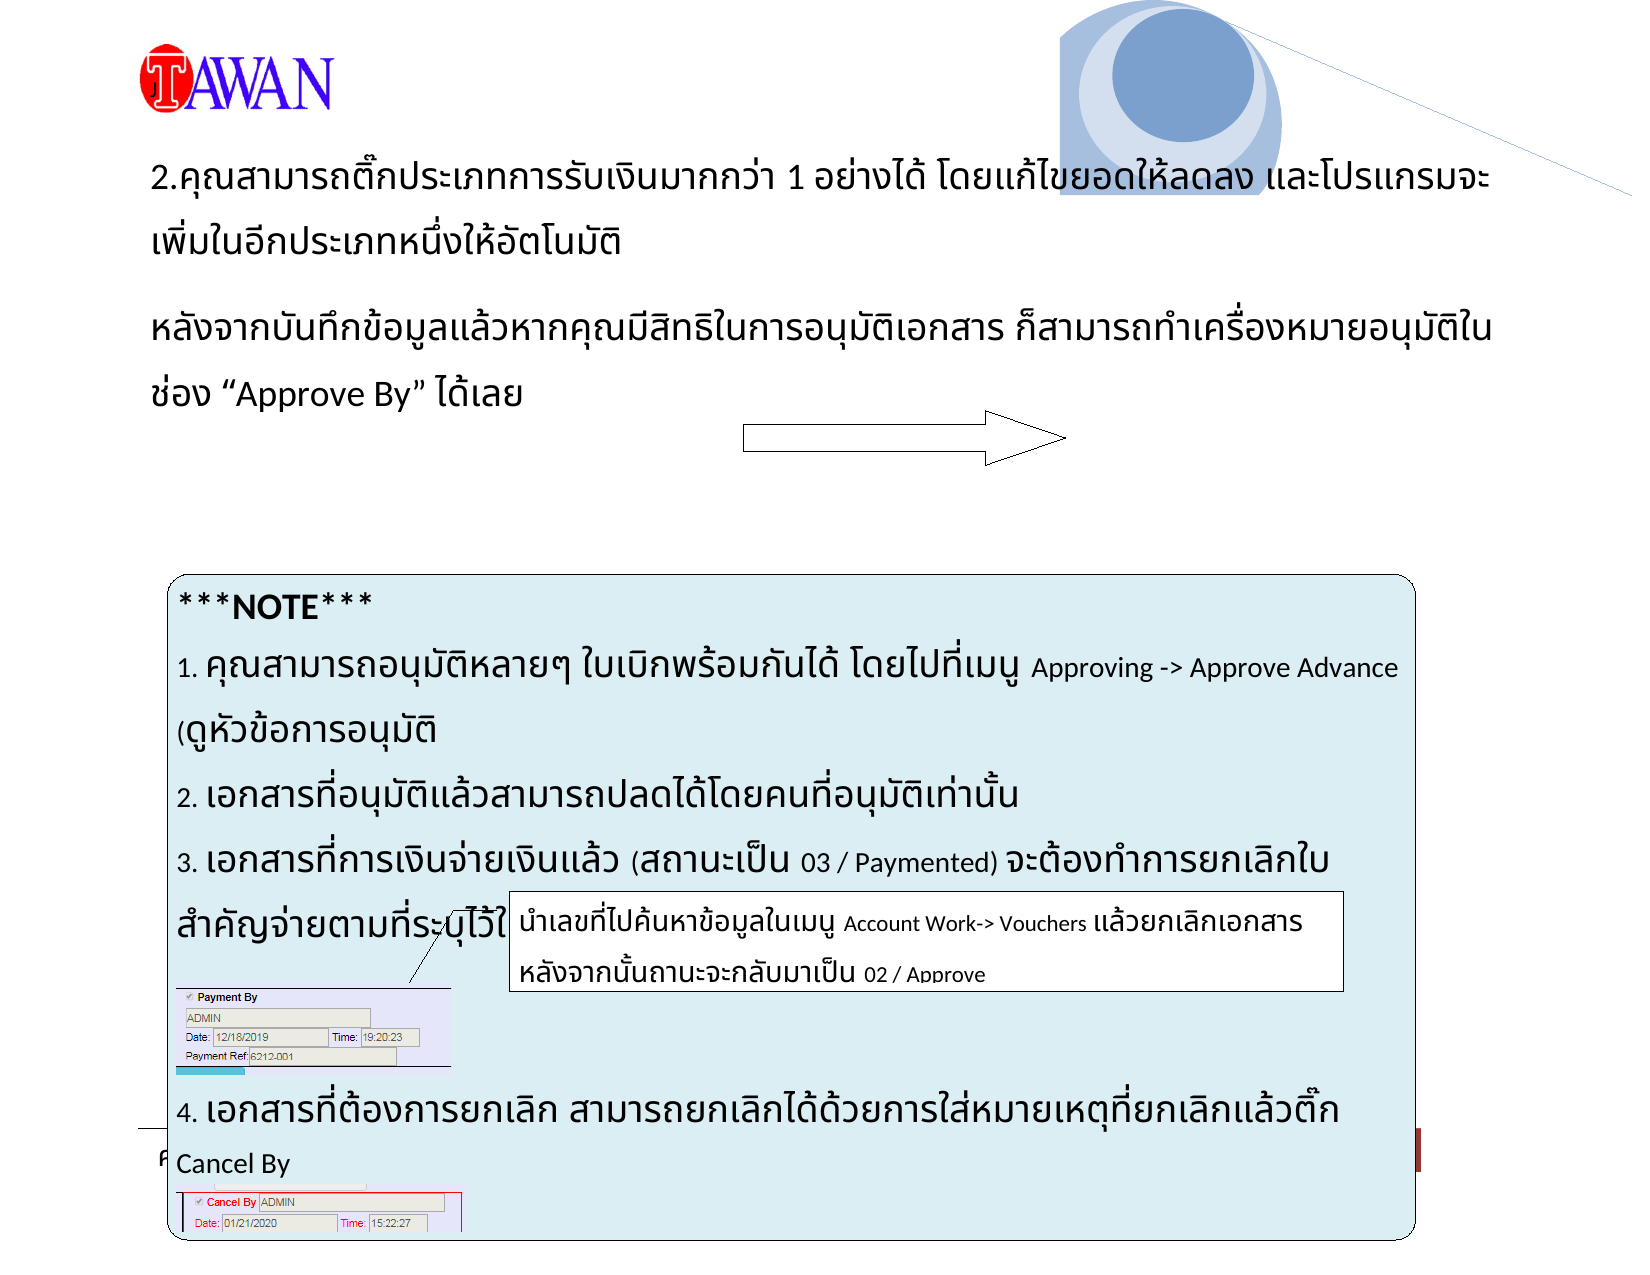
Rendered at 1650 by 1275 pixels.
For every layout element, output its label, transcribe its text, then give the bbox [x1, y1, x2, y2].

text หลังจากบันทึกข้อมูลแล้วหากคุณมีสิทธิในการอนุมัติเอกสาร ก็สามารถทำเครื่องหมายอนุมัติในช่อง “Approve By” ได้เลย โดยสถานะเอกสารจะเปลี่ยนเป็น [150, 301, 1500, 423]
picture [176, 1184, 465, 1232]
picture [139, 43, 335, 113]
picture [176, 983, 452, 1075]
text 2.คุณสามารถติ๊กประเภทการรับเงินมากกว่า 1 อย่างได้ โดยแก้ไขยอดให้ลดลง และโปรแกรมจะเพิ่มในอีกประเภทหนึ่งให้อัตโนมัติ [150, 150, 1500, 272]
